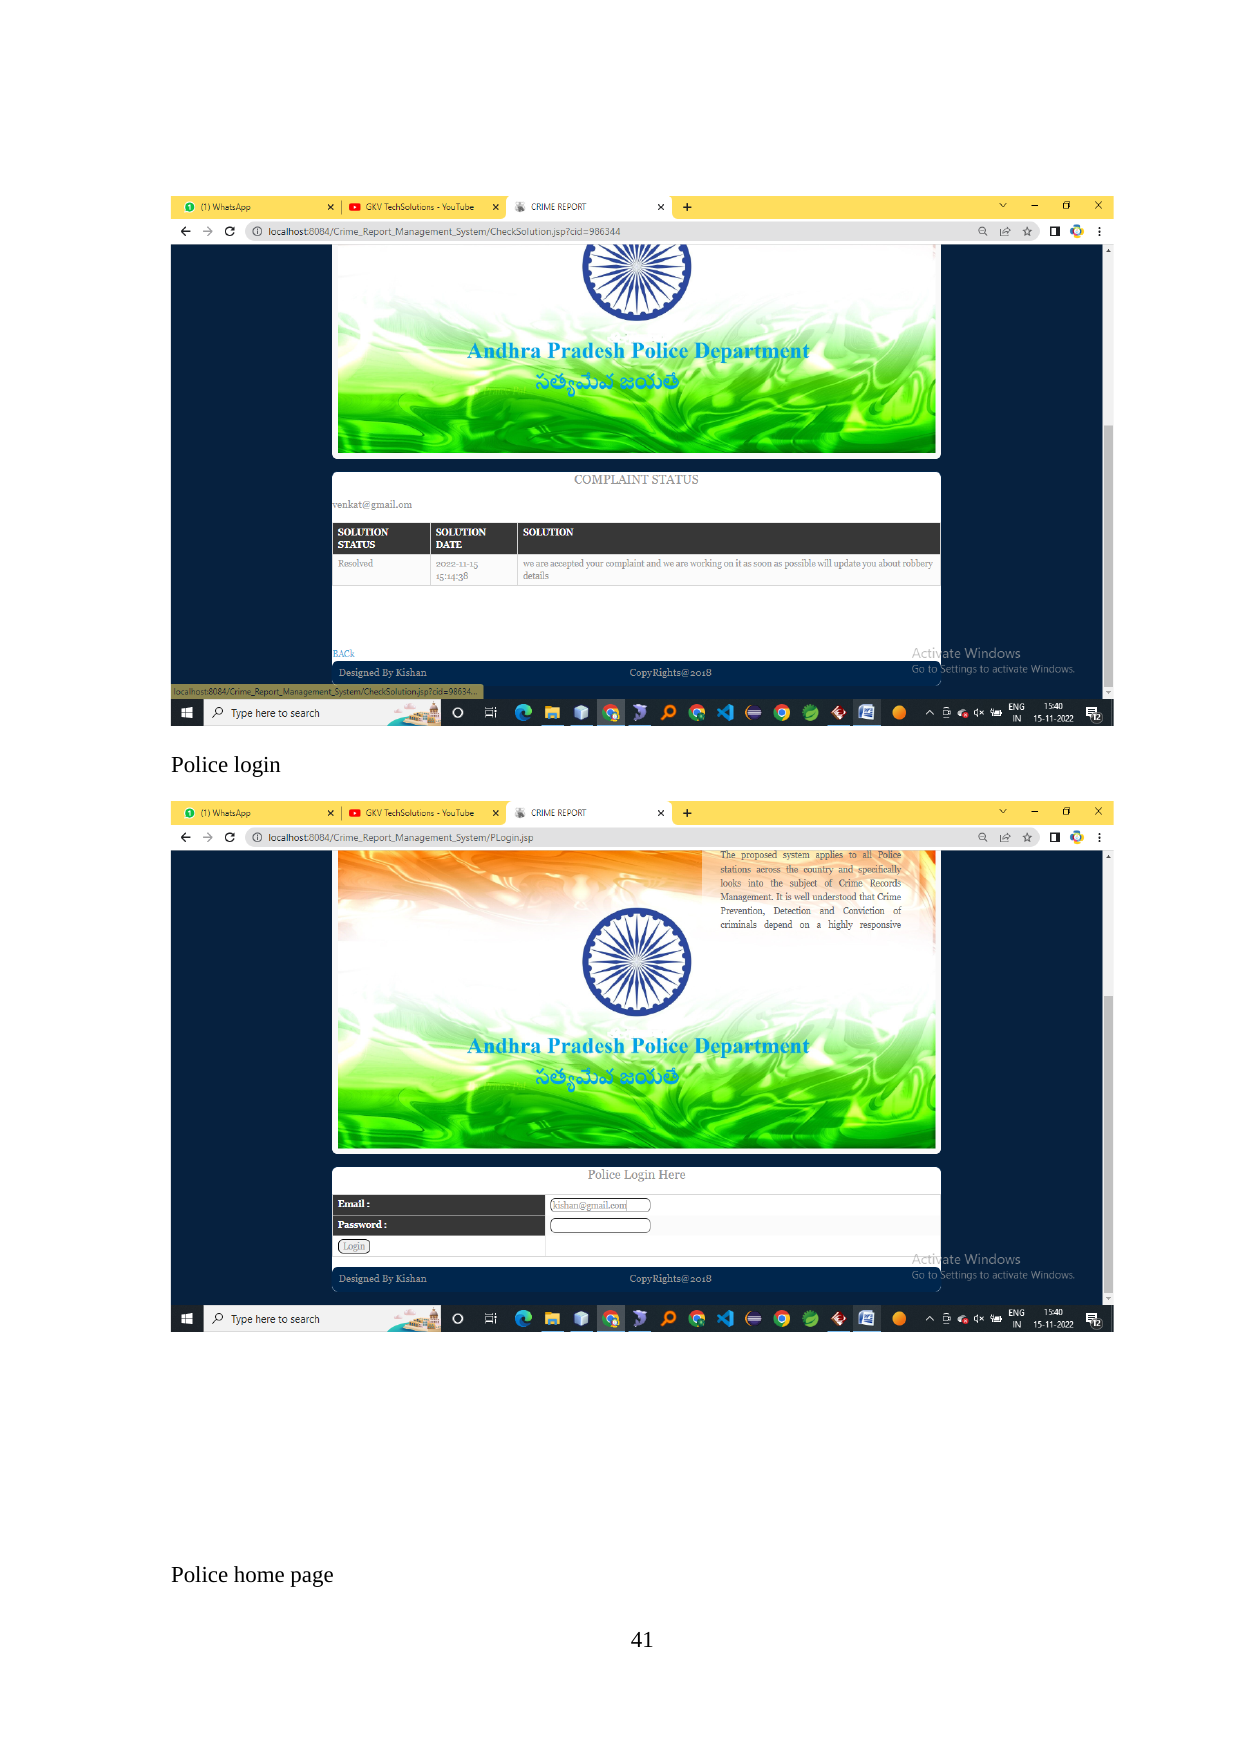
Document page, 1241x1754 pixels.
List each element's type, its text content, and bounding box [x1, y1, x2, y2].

picture [170, 801, 1114, 1332]
text Police login [171, 751, 1113, 777]
text Police home page [171, 1561, 1113, 1587]
picture [170, 196, 1114, 726]
